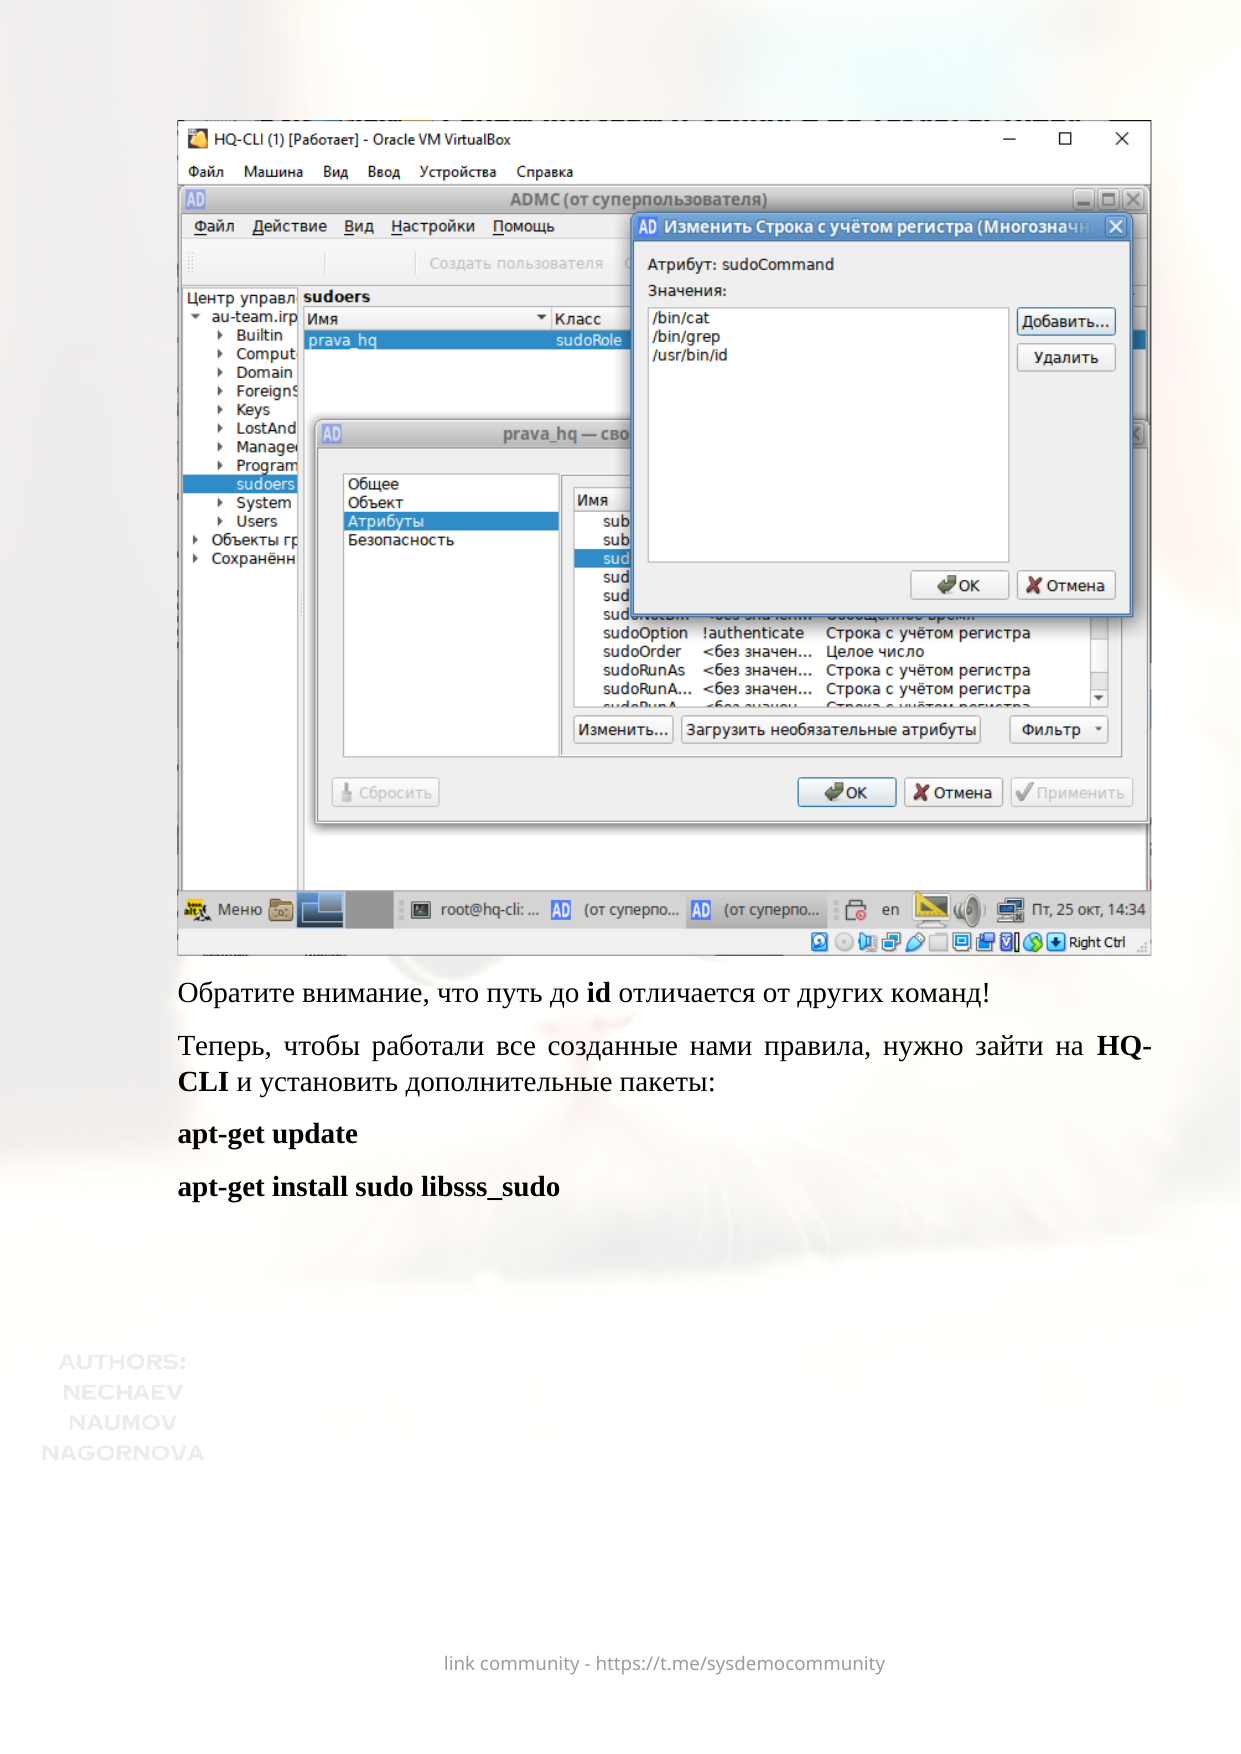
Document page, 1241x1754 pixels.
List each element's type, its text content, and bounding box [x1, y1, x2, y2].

text Теперь, чтобы работали все созданные нами правила, нужно зайти на HQ-CLI и установить дополнительные пакеты: [177, 1028, 1152, 1097]
text Обратите внимание, что путь до id отличается от других команд! [177, 975, 1152, 1008]
text apt-get install sudo libsss_sudo [177, 1169, 1152, 1203]
text apt-get update [177, 1117, 1152, 1150]
picture [177, 120, 1152, 956]
